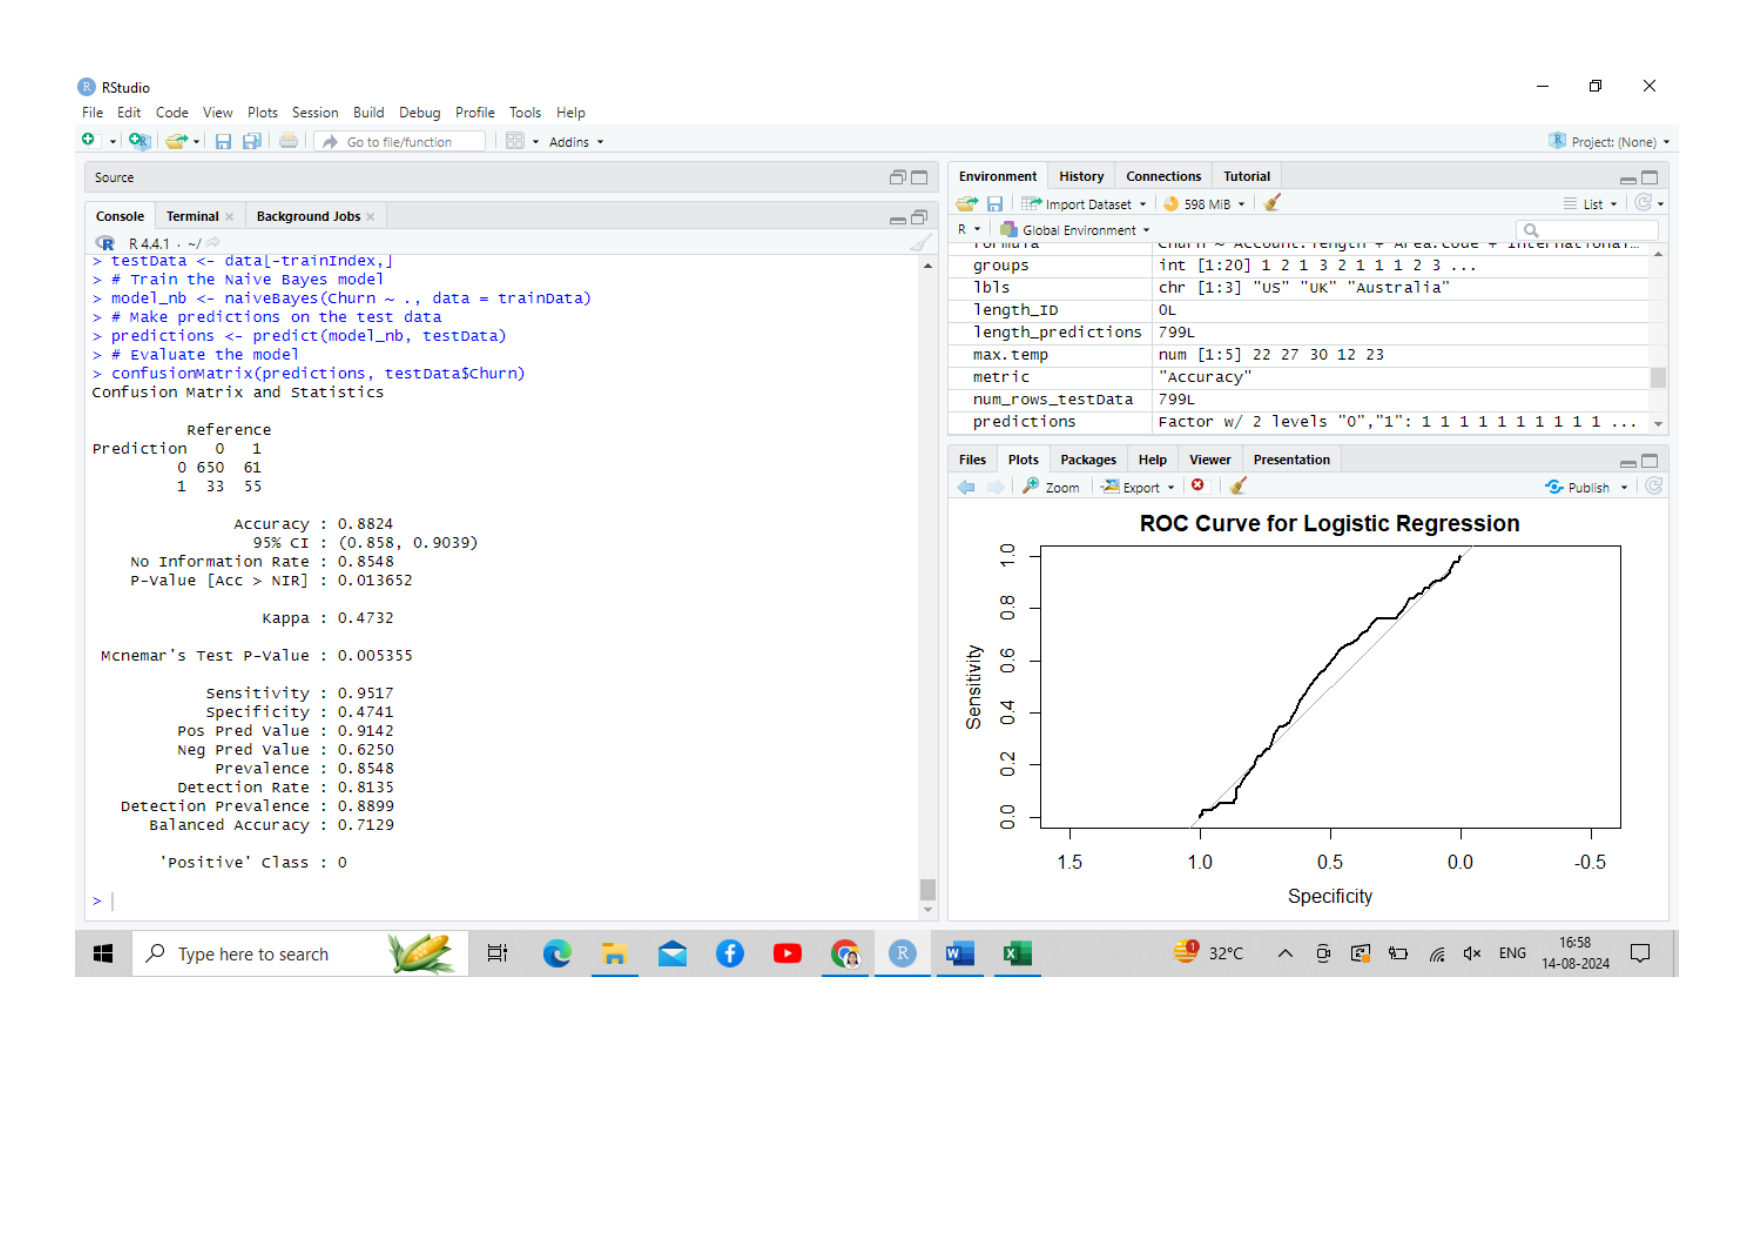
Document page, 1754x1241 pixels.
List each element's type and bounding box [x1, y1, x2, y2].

picture [75, 75, 1679, 977]
